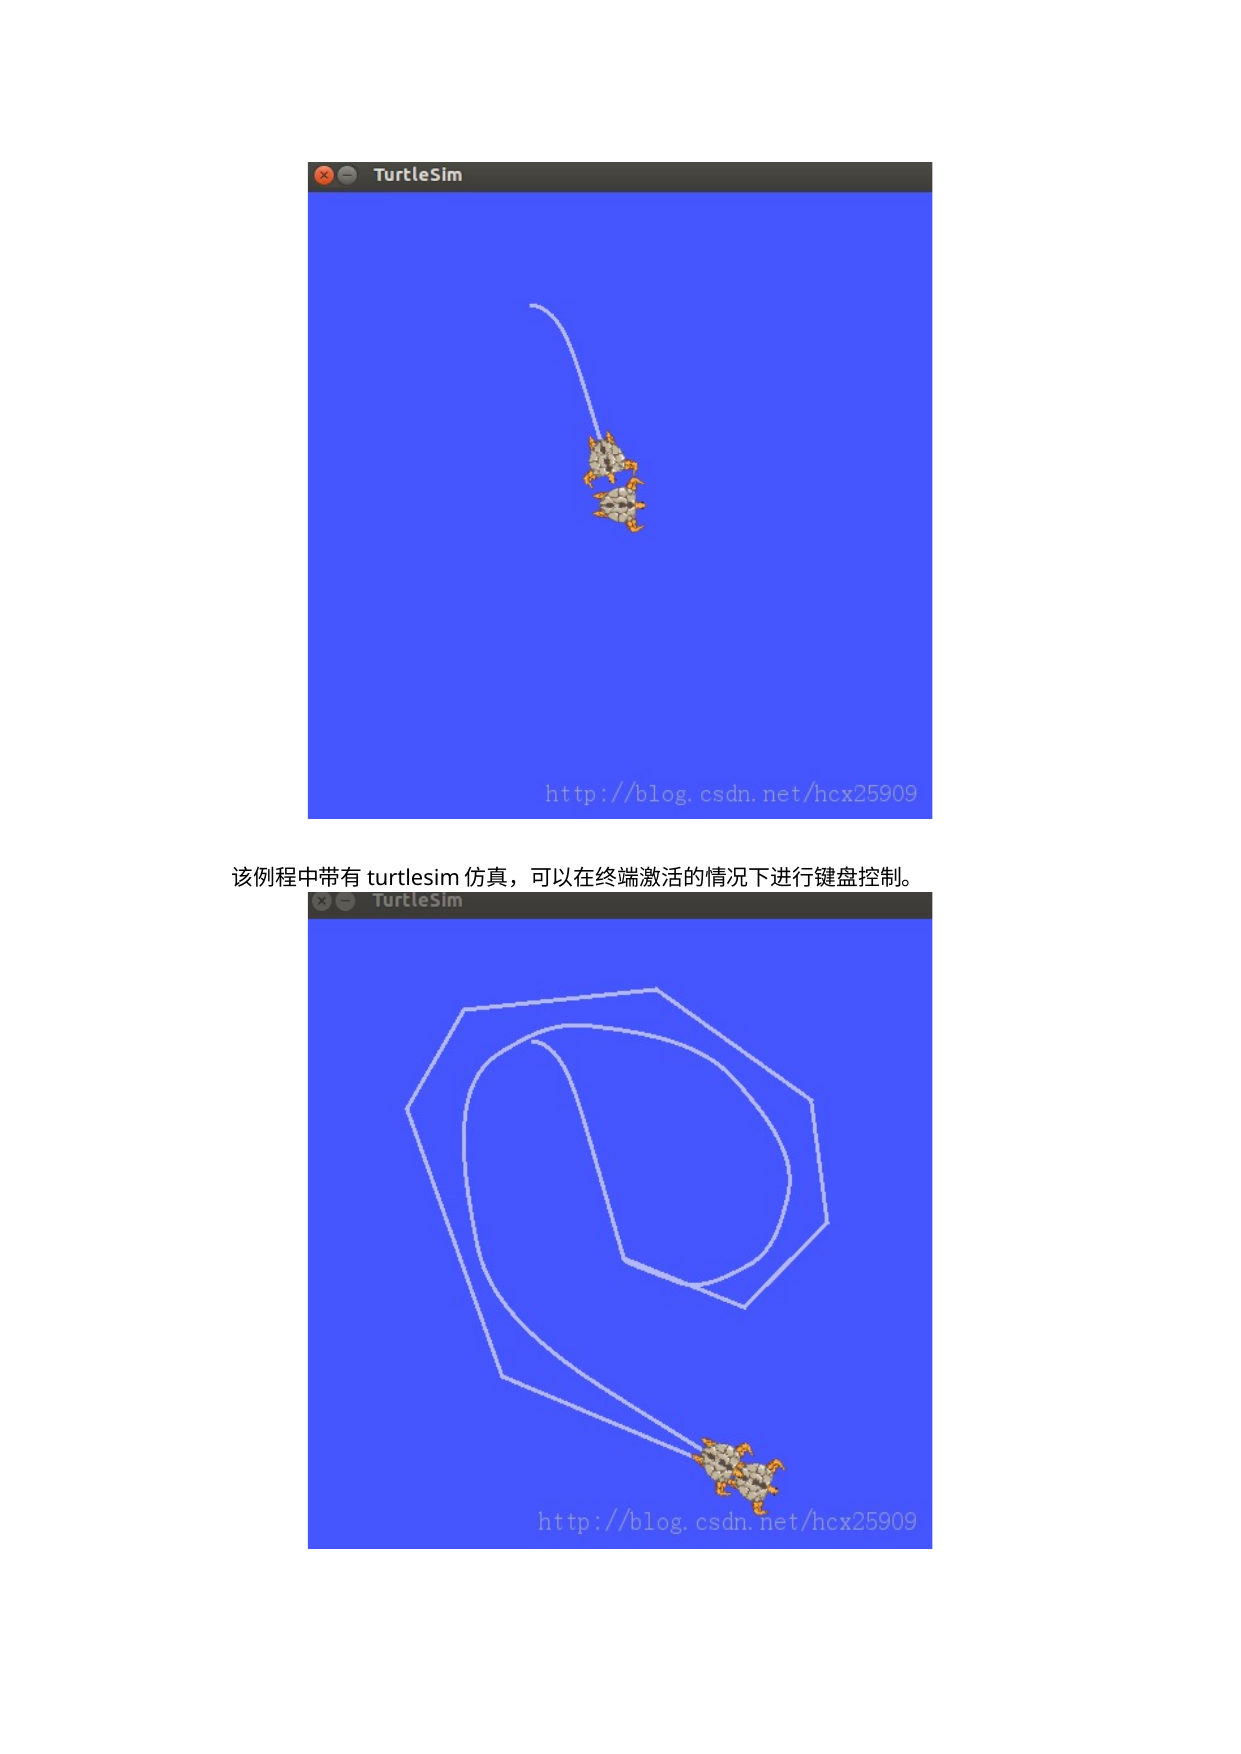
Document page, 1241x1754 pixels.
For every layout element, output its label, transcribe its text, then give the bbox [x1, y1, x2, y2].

picture [307, 892, 933, 1549]
text 该例程中带有turtlesim仿真，可以在终端激活的情况下进行键盘控制。 [187, 860, 1053, 893]
picture [307, 162, 933, 819]
